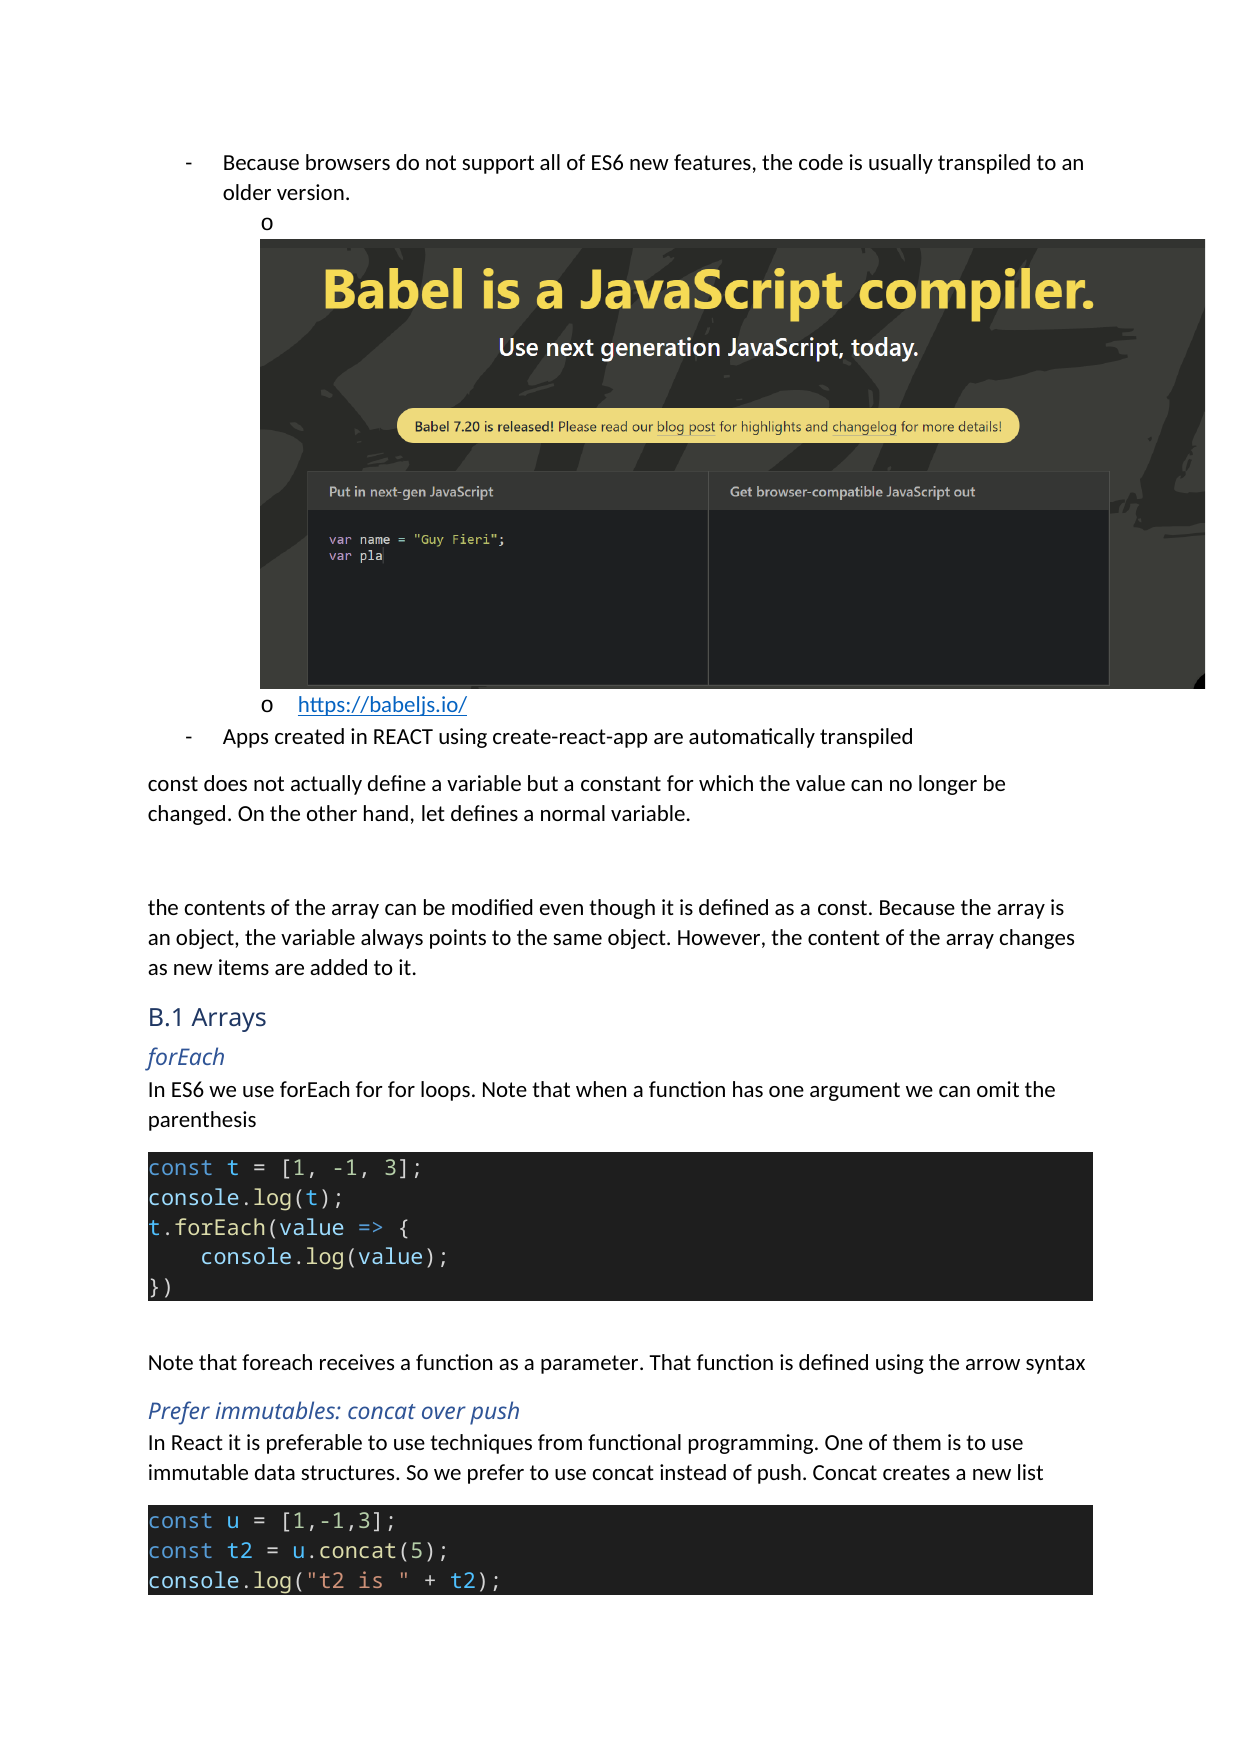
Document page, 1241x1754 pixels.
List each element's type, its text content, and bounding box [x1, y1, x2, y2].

text In ES6 we use forEach for for loops. Note that when a function has one argument we can omit the parenthesis [148, 1075, 1093, 1133]
text In React it is preferable to use techniques from functional programming. One of them is to use immutable data structures. So we prefer to use concat instead of push. Concat creates a new list [148, 1428, 1093, 1487]
text the contents of the array can be modified even though it is defined as a const. Because the array is an object, the variable always points to the same object. However, the content of the array changes as new items are added to it. [148, 893, 1093, 981]
text console.log("t2 is " + t2); [148, 1565, 1093, 1595]
text const does not actually define a variable but a constant for which the value can no longer be changed. On the other hand, let defines a normal variable. [148, 769, 1093, 827]
text console.log(value); [148, 1241, 1093, 1271]
subtitle B.1 Arrays [148, 1000, 1093, 1034]
text const u = [1,-1,3]; [148, 1505, 1093, 1535]
text t.forEach(value => { [148, 1211, 1093, 1241]
list Because browsers do not support all of ES6 new features, the code is usually transpiled to an older version. [185, 148, 1093, 206]
text console.log(t); [148, 1182, 1093, 1211]
text Note that foreach receives a function as a parameter. That function is defined using the arrow syntax [148, 1348, 1093, 1376]
picture [260, 239, 1205, 689]
text }) [148, 1271, 1093, 1301]
subtitle Prefer immutables: concat over push [148, 1394, 1093, 1426]
text const t2 = u.concat(5); [148, 1535, 1093, 1565]
list https://babeljs.io/ [260, 691, 1093, 720]
text const t = [1, -1, 3]; [148, 1152, 1093, 1182]
list Apps created in REACT using create-react-app are automatically transpiled [185, 722, 1093, 750]
subtitle forEach [148, 1041, 1093, 1072]
